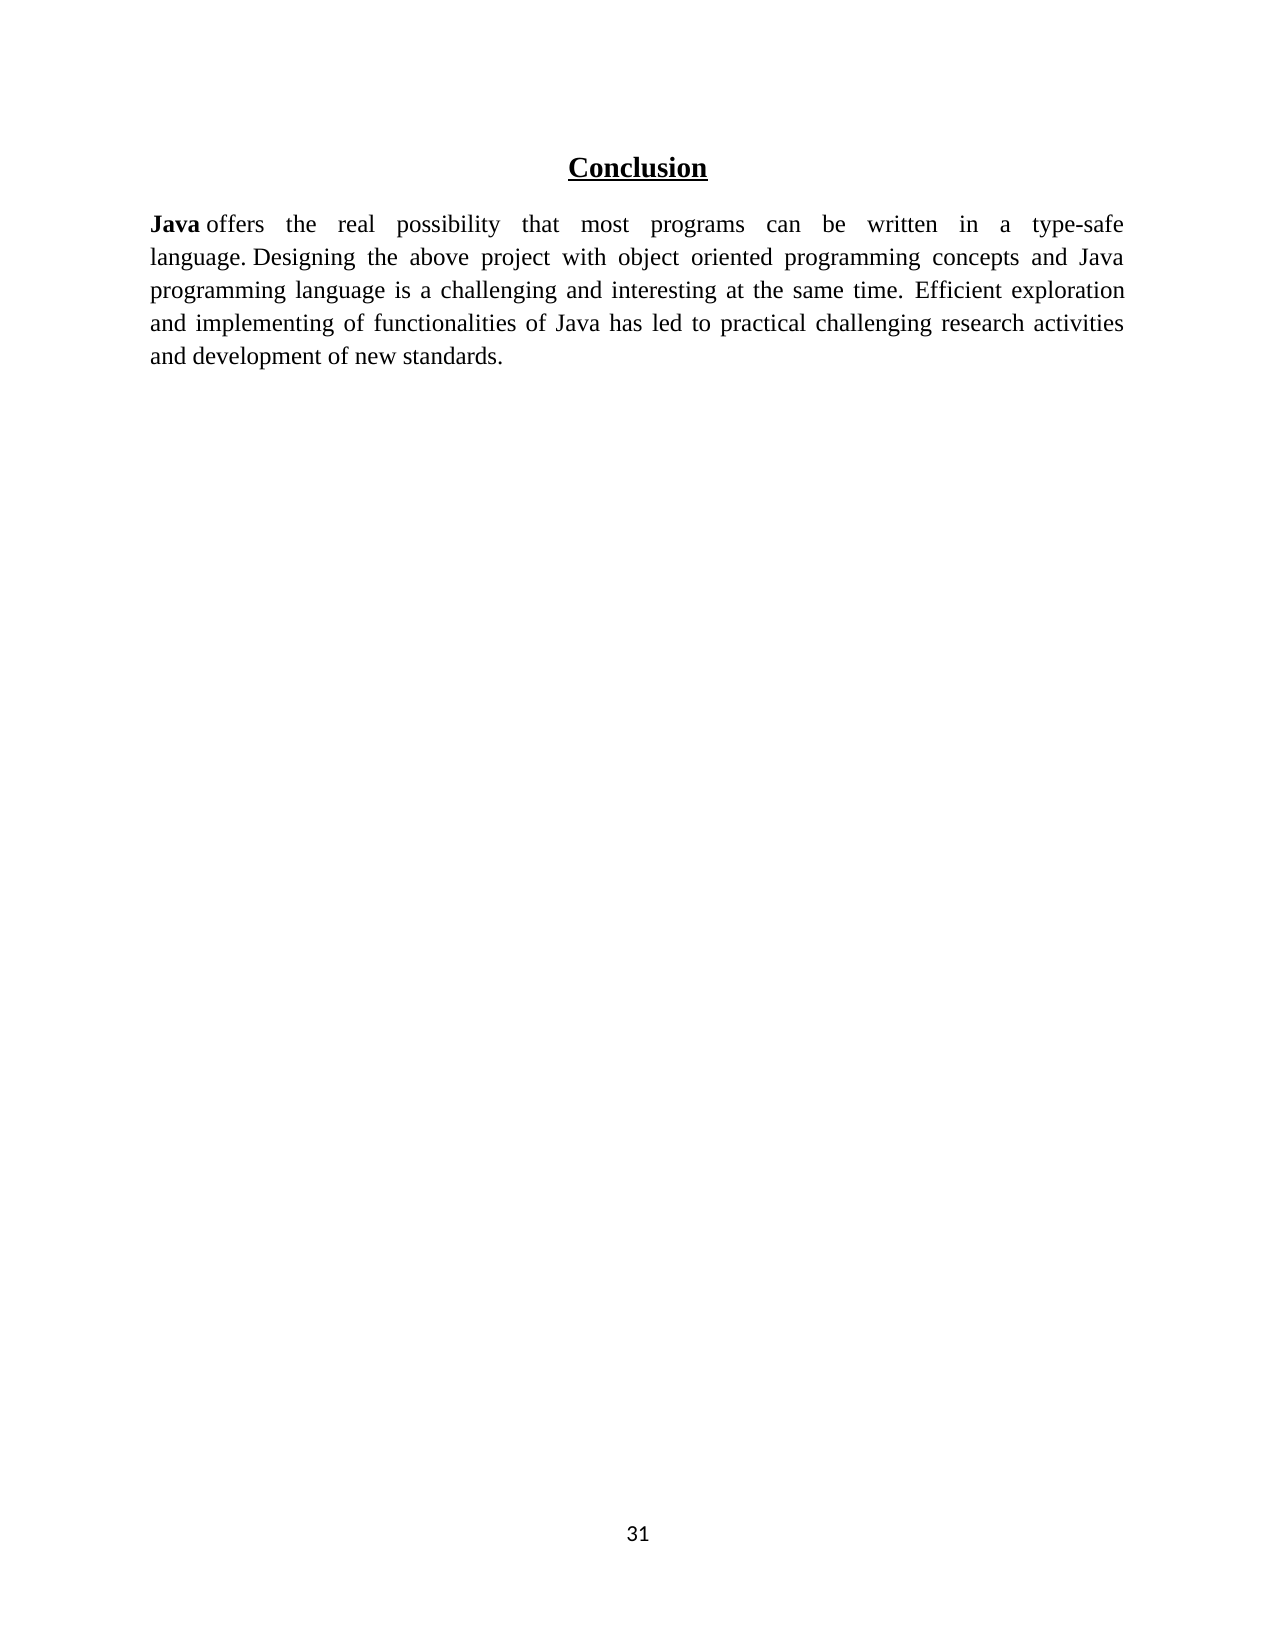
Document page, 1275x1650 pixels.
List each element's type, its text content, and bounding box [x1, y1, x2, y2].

text Conclusion [150, 150, 1125, 183]
text Java offers the real possibility that most programs can be written in a type-safe language. Designing the above project with object oriented programming concepts and Java programming language is a challenging and interesting at the same time. Efficient exploration and implementing of functionalities of Java has led to practical challenging research activities and development of new standards. [150, 271, 1125, 370]
